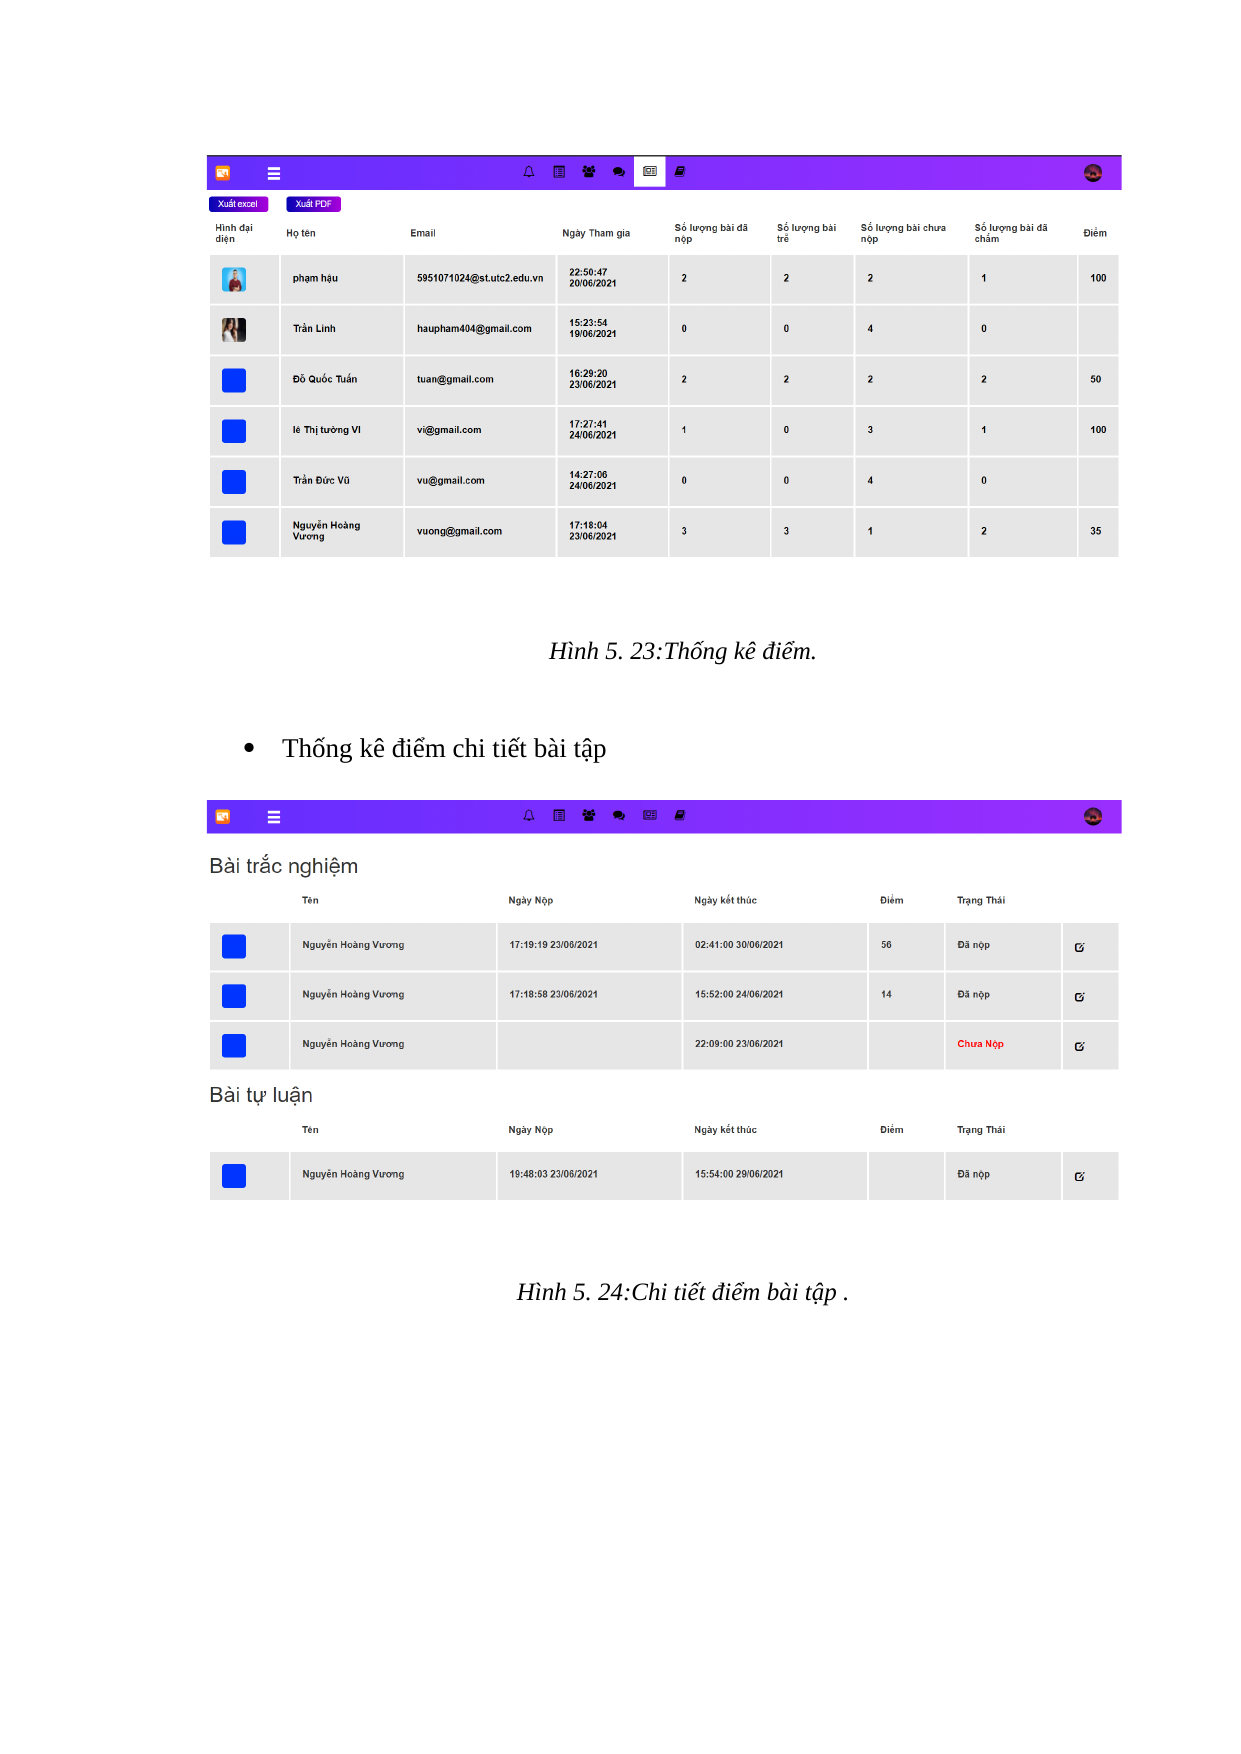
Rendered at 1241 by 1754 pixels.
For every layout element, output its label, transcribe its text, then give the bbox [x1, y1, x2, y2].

list Thống kê điểm chi tiết bài tập [244, 732, 1122, 763]
picture [206, 800, 1122, 1252]
picture [206, 155, 1122, 611]
